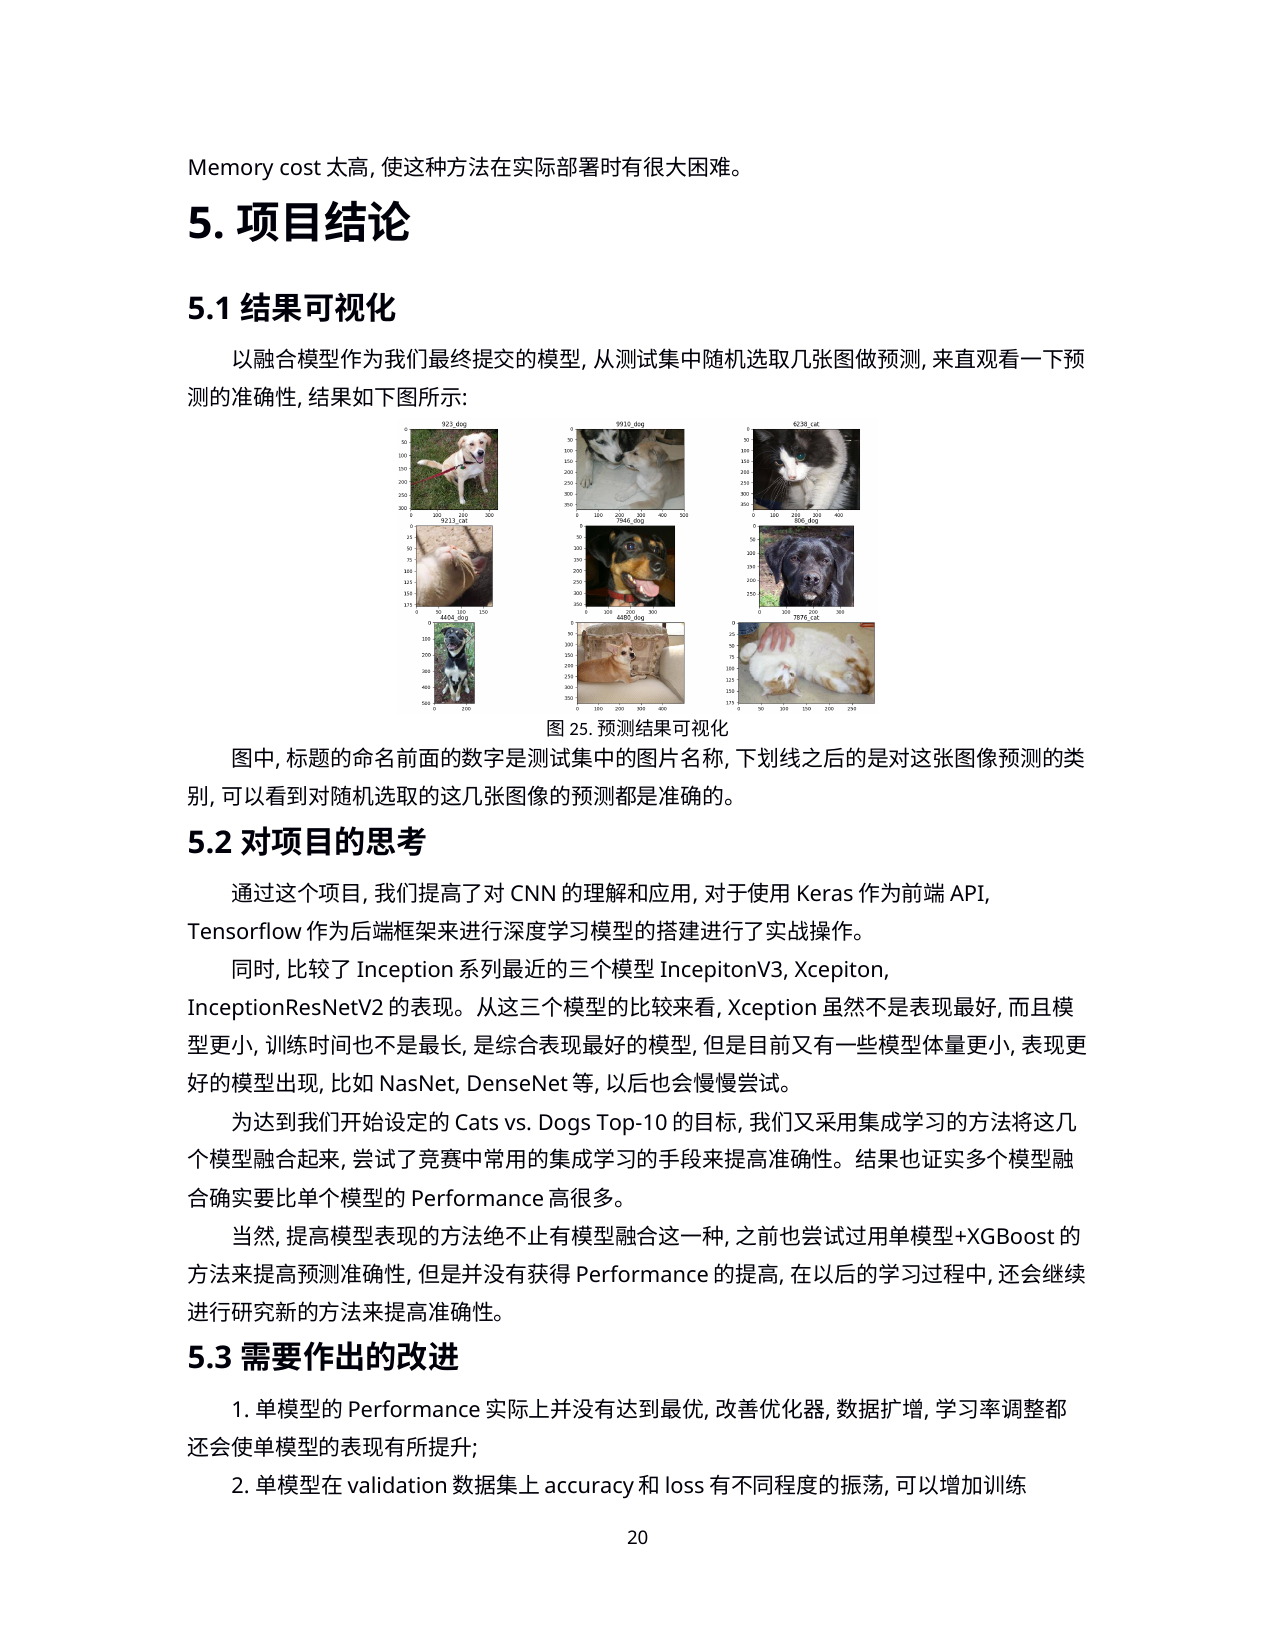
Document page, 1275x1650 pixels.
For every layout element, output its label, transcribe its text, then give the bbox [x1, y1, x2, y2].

subtitle 5.1 结果可视化 [187, 283, 1087, 329]
text 同时, 比较了Inception系列最近的三个模型IncepitonV3, Xcepiton, InceptionResNetV2的表现。从这三个模型的比较来看, Xception虽然不是表现最好, 而且模型更小, 训练时间也不是最长, 是综合表现最好的模型, 但是目前又有一些模型体量更小, 表现更好的模型出现, 比如NasNet, DenseNet等, 以后也会慢慢尝试。 [187, 952, 1087, 1098]
subtitle 5.3 需要作出的改进 [187, 1333, 1087, 1378]
text 图25. 预测结果可视化 [187, 714, 1087, 741]
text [187, 150, 1087, 182]
picture [397, 418, 878, 714]
text 为达到我们开始设定的Cats vs. Dogs Top-10的目标, 我们又采用集成学习的方法将这几个模型融合起来, 尝试了竞赛中常用的集成学习的手段来提高准确性。结果也证实多个模型融合确实要比单个模型的Performance高很多。 [187, 1104, 1087, 1212]
text 当然, 提高模型表现的方法绝不止有模型融合这一种, 之前也尝试过用单模型+XGBoost的方法来提高预测准确性, 但是并没有获得Performance的提高, 在以后的学习过程中, 还会继续进行研究新的方法来提高准确性。 [187, 1219, 1087, 1326]
text 1. 单模型的Performance实际上并没有达到最优, 改善优化器, 数据扩增, 学习率调整都还会使单模型的表现有所提升; [187, 1392, 1087, 1461]
subtitle 5. 项目结论 [187, 188, 1087, 252]
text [187, 1468, 1087, 1499]
text 图中, 标题的命名前面的数字是测试集中的图片名称, 下划线之后的是对这张图像预测的类别, 可以看到对随机选取的这几张图像的预测都是准确的。 [187, 741, 1087, 811]
text 以融合模型作为我们最终提交的模型, 从测试集中随机选取几张图做预测, 来直观看一下预测的准确性, 结果如下图所示: [187, 342, 1087, 412]
subtitle 5.2 对项目的思考 [187, 817, 1087, 863]
text 通过这个项目, 我们提高了对CNN的理解和应用, 对于使用Keras作为前端API, Tensorflow作为后端框架来进行深度学习模型的搭建进行了实战操作。 [187, 876, 1087, 946]
